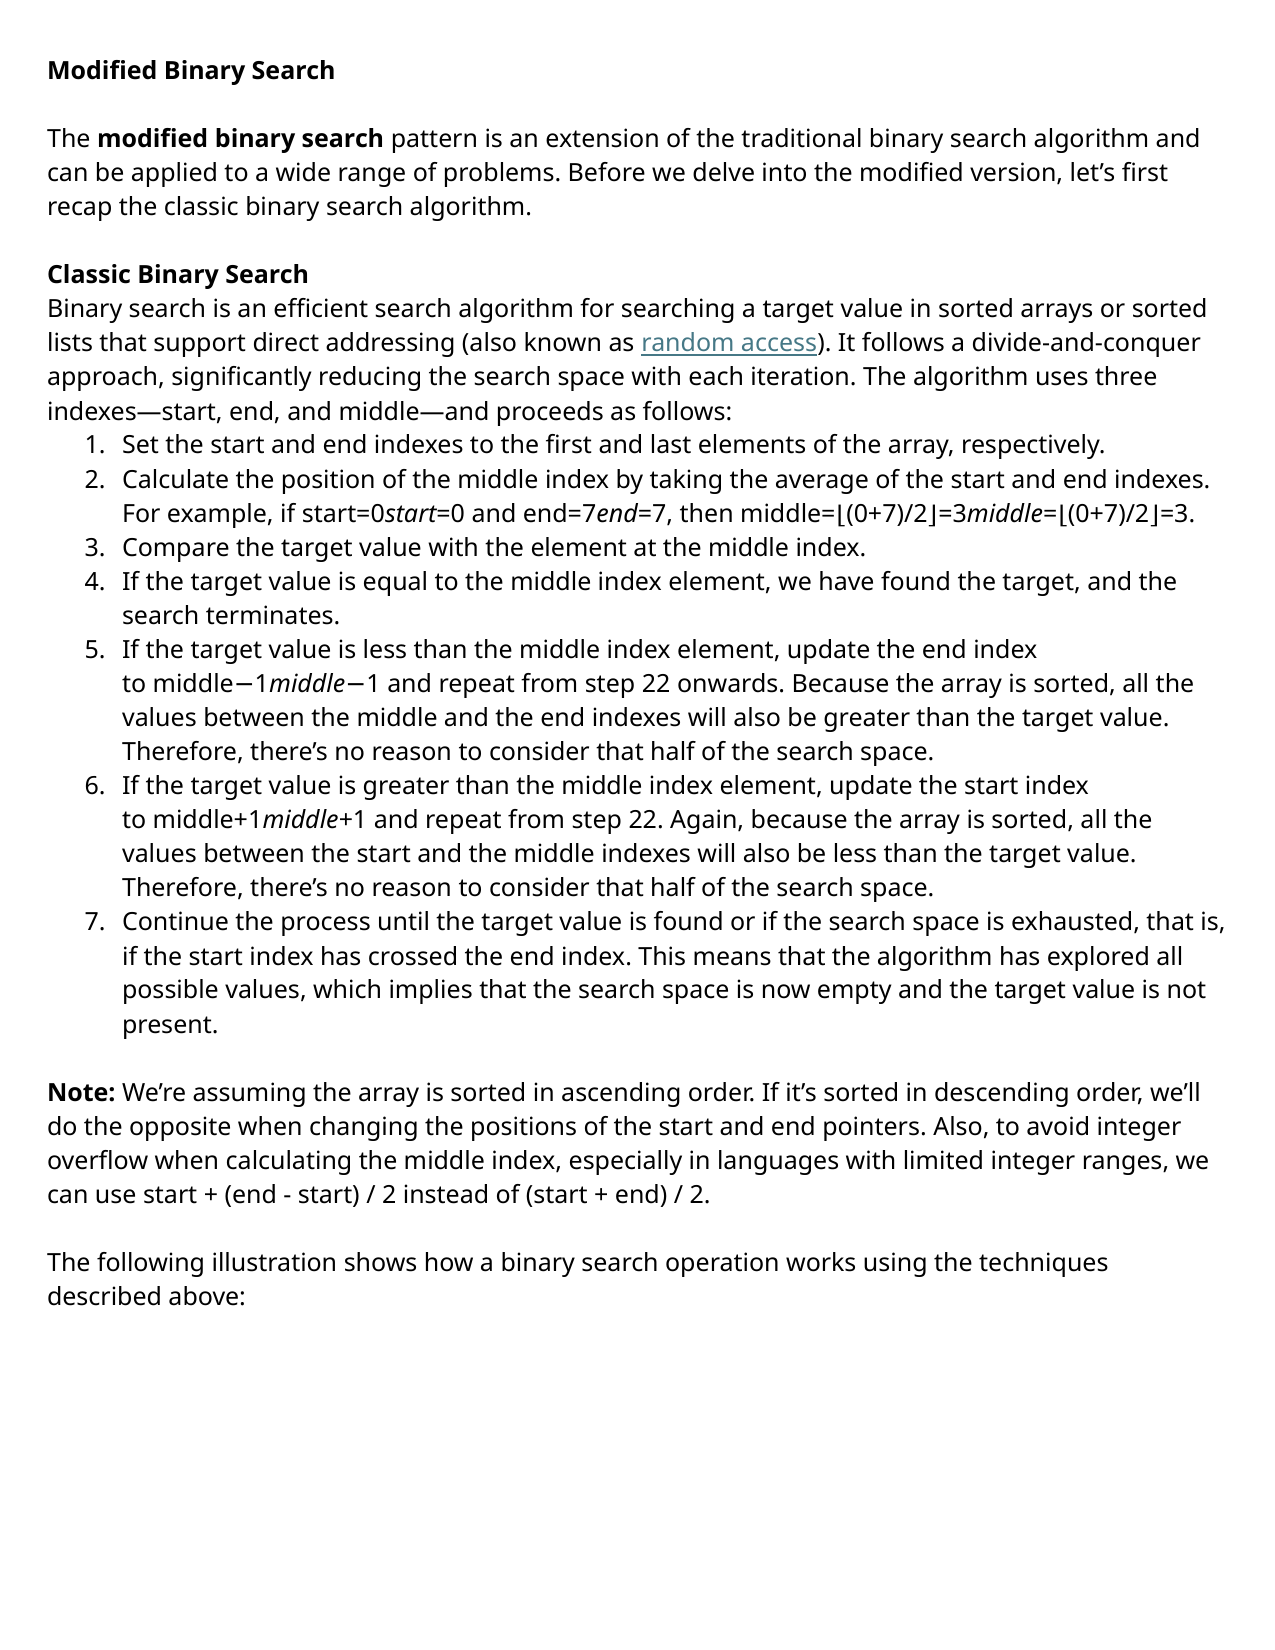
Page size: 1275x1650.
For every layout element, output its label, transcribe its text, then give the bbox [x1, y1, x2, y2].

text The modified binary search pattern is an extension of the traditional binary search algorithm and can be applied to a wide range of problems. Before we delve into the modified version, let’s first recap the classic binary search algorithm. [47, 121, 1228, 223]
text Classic Binary Search [47, 257, 1228, 291]
list If the target value is greater than the middle index element, update the start index to middle+1middle+1 and repeat from step 22. Again, because the array is sorted, all the values between the start and the middle indexes will also be less than the target value. Therefore, there’s no reason to consider that half of the search space. [84, 768, 1228, 904]
text Binary search is an efficient search algorithm for searching a target value in sorted arrays or sorted lists that support direct addressing (also known as random access). It follows a divide-and-conquer approach, significantly reducing the search space with each iteration. The algorithm uses three indexes—start, end, and middle—and proceeds as follows: [47, 291, 1228, 427]
text Note: We’re assuming the array is sorted in ascending order. If it’s sorted in descending order, we’ll do the opposite when changing the positions of the start and end pointers. Also, to avoid integer overflow when calculating the middle index, especially in languages with limited integer ranges, we can use start + (end - start) / 2 instead of (start + end) / 2. [47, 1074, 1228, 1211]
text The following illustration shows how a binary search operation works using the techniques described above: [47, 1245, 1228, 1313]
list Compare the target value with the element at the middle index. [84, 529, 1228, 563]
list If the target value is equal to the middle index element, we have found the target, and the search terminates. [84, 563, 1228, 632]
list Continue the process until the target value is found or if the search space is exhausted, that is, if the start index has crossed the end index. This means that the algorithm has explored all possible values, which implies that the search space is now empty and the target value is not present. [84, 904, 1228, 1040]
list If the target value is less than the middle index element, update the end index to middle−1middle−1 and repeat from step 22 onwards. Because the array is sorted, all the values between the middle and the end indexes will also be greater than the target value. Therefore, there’s no reason to consider that half of the search space. [84, 632, 1228, 768]
list Calculate the position of the middle index by taking the average of the start and end indexes. For example, if start=0start=0 and end=7end=7, then middle=⌊(0+7)/2⌋=3middle=⌊(0+7)/2⌋=3. [84, 461, 1228, 529]
text Modified Binary Search [47, 52, 1228, 87]
list Set the start and end indexes to the first and last elements of the array, respectively. [84, 427, 1228, 461]
